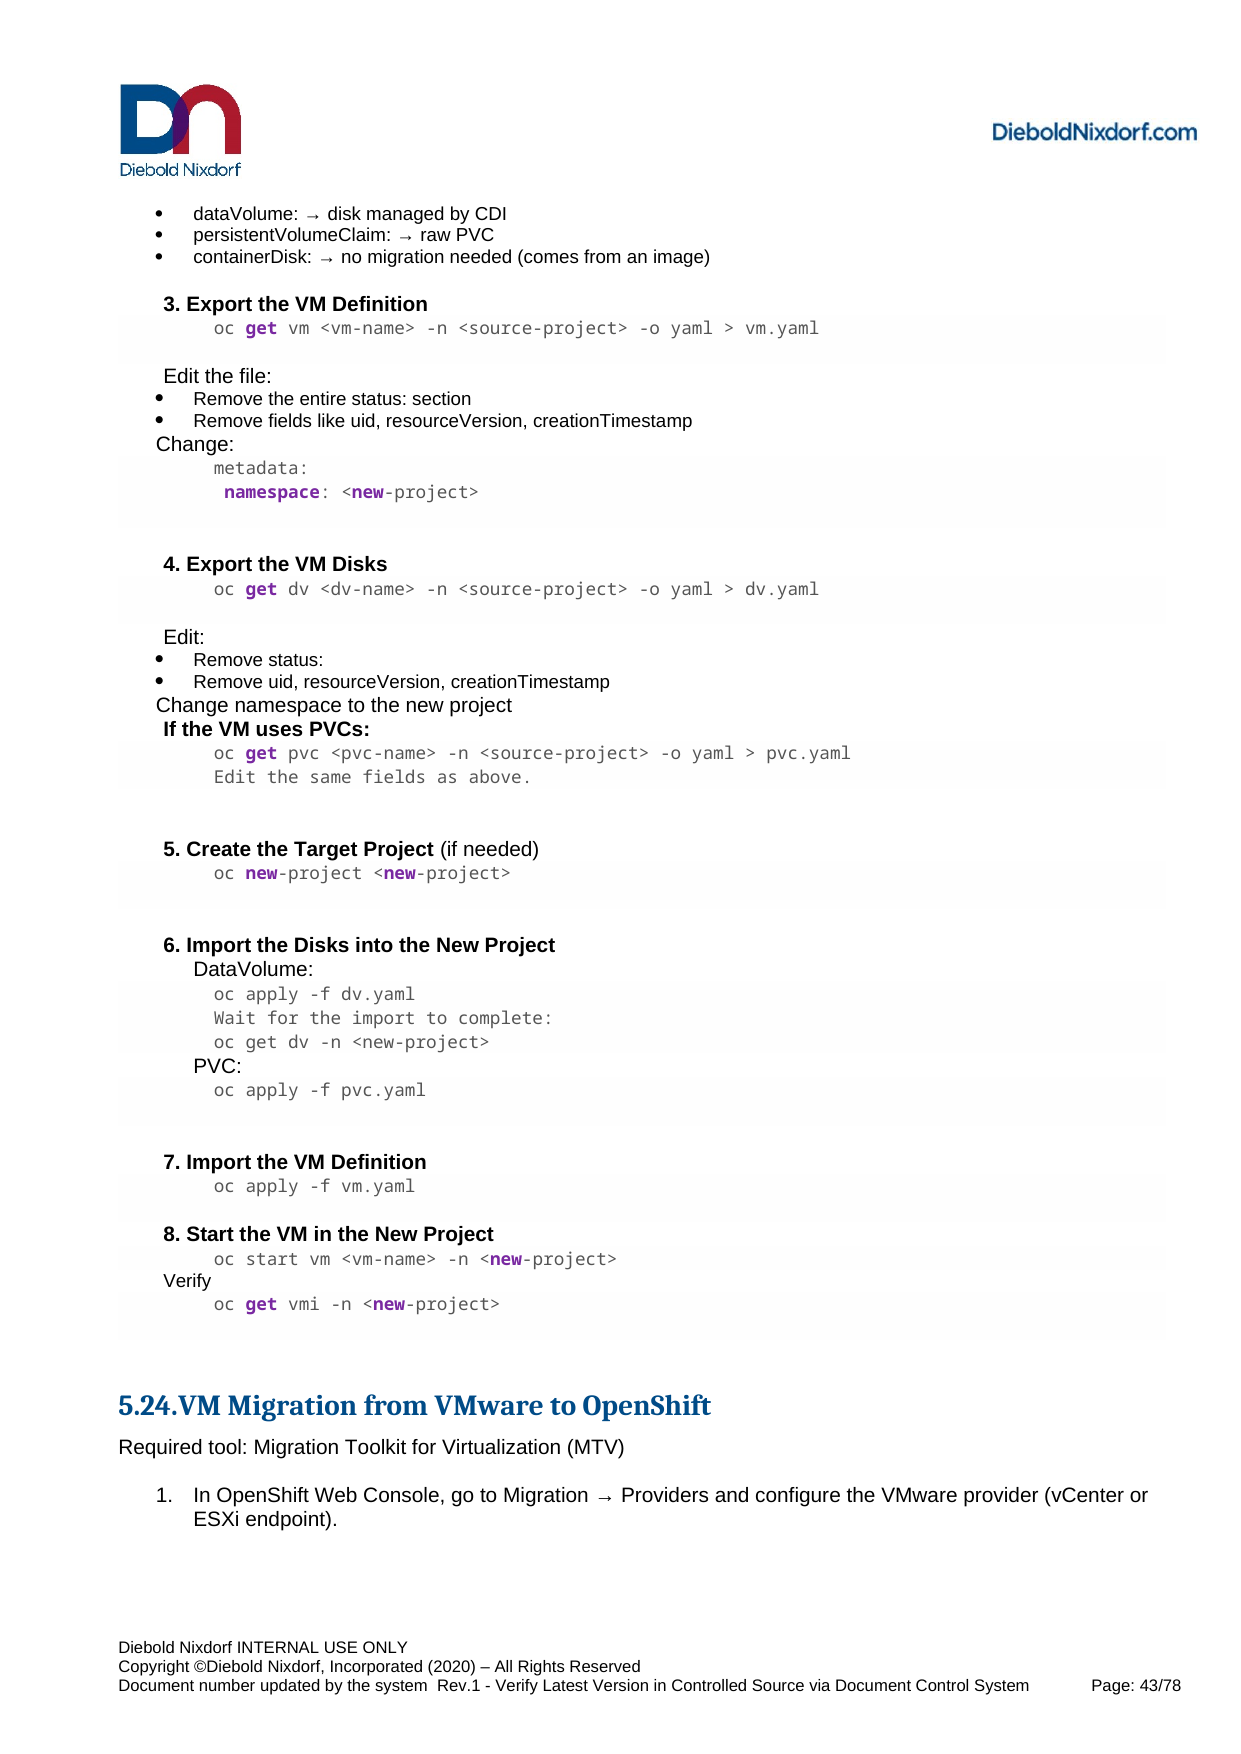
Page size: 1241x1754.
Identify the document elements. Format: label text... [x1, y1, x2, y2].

picture [118, 83, 242, 179]
text Wait for the import to complete: [118, 1005, 1166, 1029]
list persistentVolumeClaim: → raw PVC [156, 224, 1166, 246]
text oc get dv -n <new-project> [118, 1029, 1166, 1053]
list In OpenShift Web Console, go to Migration → Providers and configure the VMware provider (vCenter or ESXi endpoint). [156, 1483, 1166, 1531]
text namespace: <new-project> [118, 480, 1166, 504]
text oc get vm <vm-name> -n <source-project> -o yaml > vm.yaml [118, 315, 1166, 339]
list Remove fields like uid, resourceVersion, creationTimestamp [156, 410, 1166, 432]
subtitle VM Migration from VMware to OpenShift [118, 1389, 1166, 1422]
text PVC: [193, 1053, 1166, 1077]
list dataVolume: → disk managed by CDI [156, 202, 1166, 224]
text oc start vm <vm-name> -n <new-project> [118, 1246, 1166, 1270]
picture [990, 118, 1200, 144]
list Remove status: [156, 648, 1166, 671]
text oc get dv <dv-name> -n <source-project> -o yaml > dv.yaml [118, 576, 1166, 600]
text 5. Create the Target Project (if needed) [163, 837, 1166, 861]
text 8. Start the VM in the New Project [163, 1222, 1166, 1246]
text 3. Export the VM Definition [163, 291, 1166, 315]
list Remove the entire status: section [156, 388, 1166, 410]
text If the VM uses PVCs: [163, 717, 1166, 741]
text 6. Import the Disks into the New Project [163, 933, 1166, 957]
text metadata: [118, 456, 1166, 480]
text Edit the same fields as above. [118, 765, 1166, 789]
list Remove uid, resourceVersion, creationTimestamp [156, 671, 1166, 693]
list containerDisk: → no migration needed (comes from an image) [156, 246, 1166, 267]
text oc get vmi -n <new-project> [118, 1292, 1166, 1316]
text Verify [163, 1270, 1166, 1292]
text oc apply -f dv.yaml [118, 981, 1166, 1005]
text oc new-project <new-project> [118, 861, 1166, 885]
text oc apply -f pvc.yaml [118, 1077, 1166, 1102]
text Change namespace to the new project [156, 693, 1166, 717]
text Required tool: Migration Toolkit for Virtualization (MTV) [118, 1435, 1166, 1459]
text 4. Export the VM Disks [163, 552, 1166, 576]
text Change: [156, 432, 1166, 456]
text Edit the file: [163, 364, 1166, 388]
text oc get pvc <pvc-name> -n <source-project> -o yaml > pvc.yaml [118, 741, 1166, 765]
text DataVolume: [193, 957, 1166, 981]
text 7. Import the VM Definition [163, 1150, 1166, 1174]
text Edit: [163, 624, 1166, 648]
text oc apply -f vm.yaml [118, 1174, 1166, 1198]
